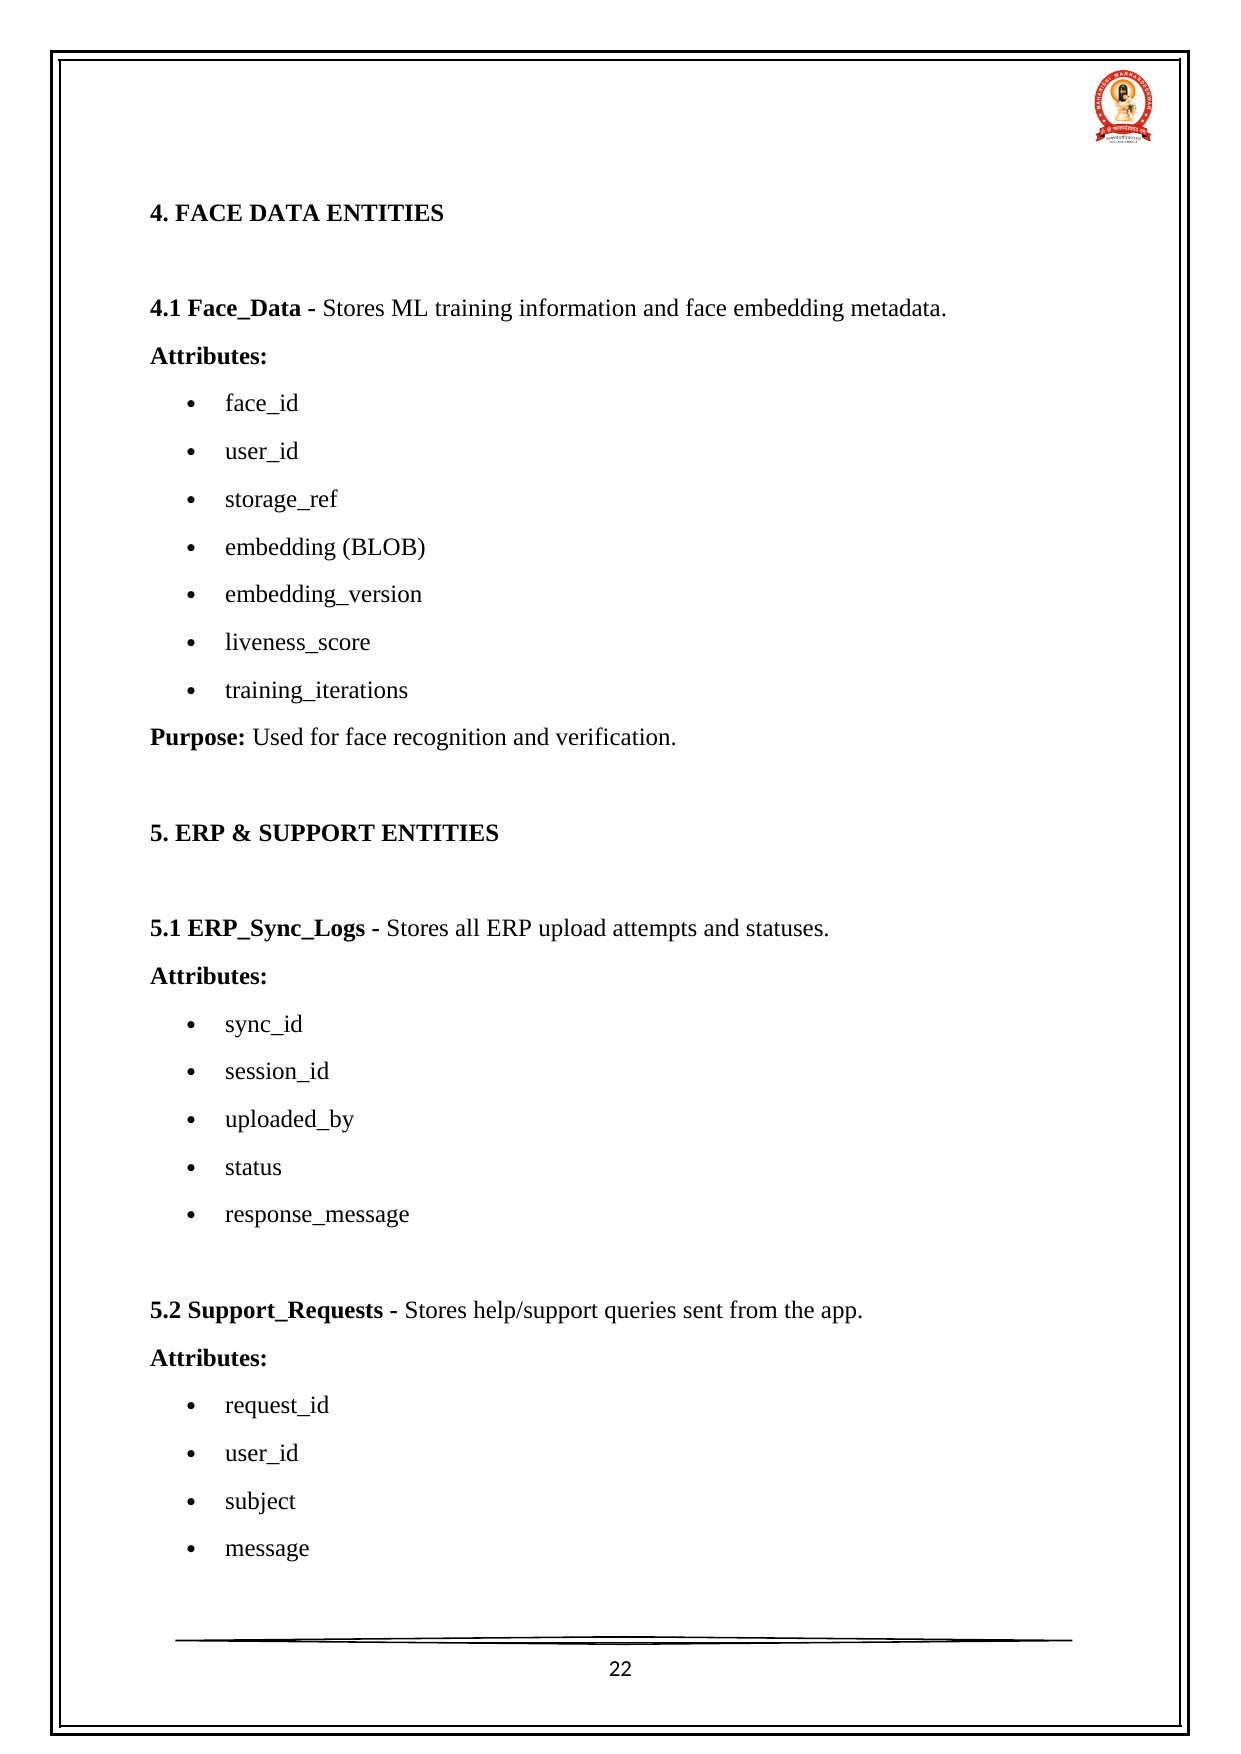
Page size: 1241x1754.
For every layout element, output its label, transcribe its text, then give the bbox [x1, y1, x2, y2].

list sync_id [187, 1009, 1090, 1037]
text 4.1 Face_Data - Stores ML training information and face embedding metadata. [150, 293, 1090, 322]
list training_iterations [187, 675, 1090, 703]
text 5. ERP & SUPPORT ENTITIES [150, 818, 1090, 847]
text Purpose: Used for face recognition and verification. [150, 722, 1090, 751]
text Attributes: [150, 961, 1090, 990]
text 5.1 ERP_Sync_Logs - Stores all ERP upload attempts and statuses. [150, 913, 1090, 942]
list response_message [187, 1199, 1090, 1228]
list status [187, 1152, 1090, 1181]
text 4. FACE DATA ENTITIES [150, 198, 1090, 226]
text Attributes: [150, 341, 1090, 369]
list message [187, 1533, 1090, 1562]
list embedding (BLOB) [187, 532, 1090, 560]
list face_id [187, 388, 1090, 417]
list session_id [187, 1056, 1090, 1085]
list request_id [187, 1390, 1090, 1419]
list user_id [187, 1438, 1090, 1467]
text 5.2 Support_Requests - Stores help/support queries sent from the app. [150, 1295, 1090, 1324]
picture [1090, 68, 1155, 146]
list user_id [187, 436, 1090, 465]
list liveness_score [187, 627, 1090, 656]
list storage_ref [187, 484, 1090, 513]
list uploaded_by [187, 1104, 1090, 1133]
list embedding_version [187, 579, 1090, 608]
list subject [187, 1486, 1090, 1514]
text Attributes: [150, 1343, 1090, 1371]
